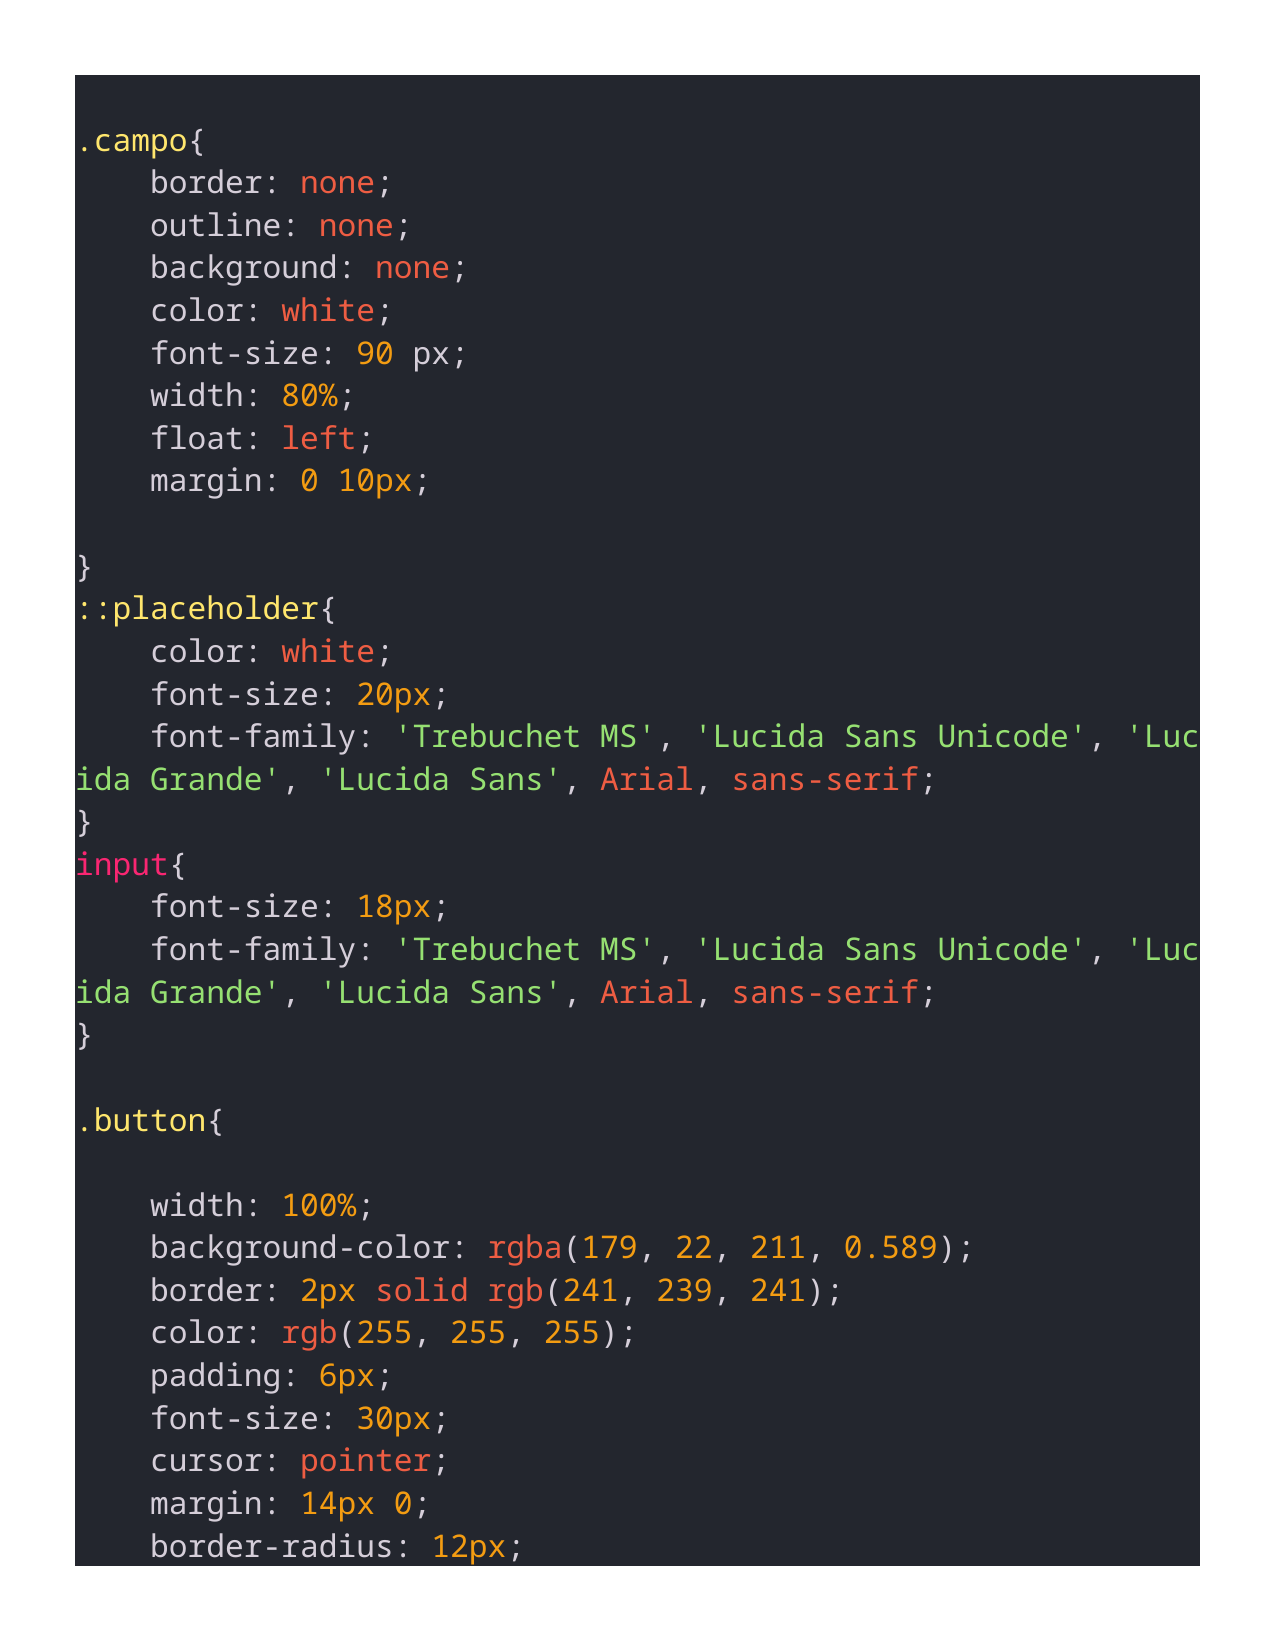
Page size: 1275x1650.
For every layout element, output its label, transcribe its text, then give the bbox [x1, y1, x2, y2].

text margin: 0 10px; [75, 458, 1200, 501]
text input{ [75, 842, 1200, 884]
text color: white; [75, 629, 1200, 671]
text font-family: 'Trebuchet MS', 'Lucida Sans Unicode', 'Lucida Grande', 'Lucida Sans', Arial, sans-serif; [75, 927, 1200, 1012]
text padding: 6px; [75, 1353, 1200, 1396]
text font-size: 30px; [75, 1396, 1200, 1438]
text font-size: 20px; [75, 671, 1200, 714]
text cursor: pointer; [75, 1438, 1200, 1481]
text width: 80%; [75, 373, 1200, 416]
text margin: 14px 0; [75, 1481, 1200, 1523]
text border-radius: 12px; [75, 1523, 1200, 1566]
text float: left; [75, 416, 1200, 458]
text } [75, 544, 1200, 586]
text } [75, 799, 1200, 842]
text } [75, 1012, 1200, 1055]
text color: rgb(255, 255, 255); [75, 1311, 1200, 1353]
text ::placeholder{ [75, 586, 1200, 629]
text font-size: 18px; [75, 884, 1200, 927]
text font-size: 90 px; [75, 331, 1200, 373]
text color: white; [75, 288, 1200, 331]
text font-family: 'Trebuchet MS', 'Lucida Sans Unicode', 'Lucida Grande', 'Lucida Sans', Arial, sans-serif; [75, 714, 1200, 799]
text border: none; [75, 160, 1200, 203]
text outline: none; [75, 203, 1200, 245]
text .campo{ [75, 118, 1200, 160]
text width: 100%; [75, 1183, 1200, 1225]
text background-color: rgba(179, 22, 211, 0.589); [75, 1225, 1200, 1268]
text border: 2px solid rgb(241, 239, 241); [75, 1268, 1200, 1311]
text background: none; [75, 245, 1200, 288]
text .button{ [75, 1097, 1200, 1140]
